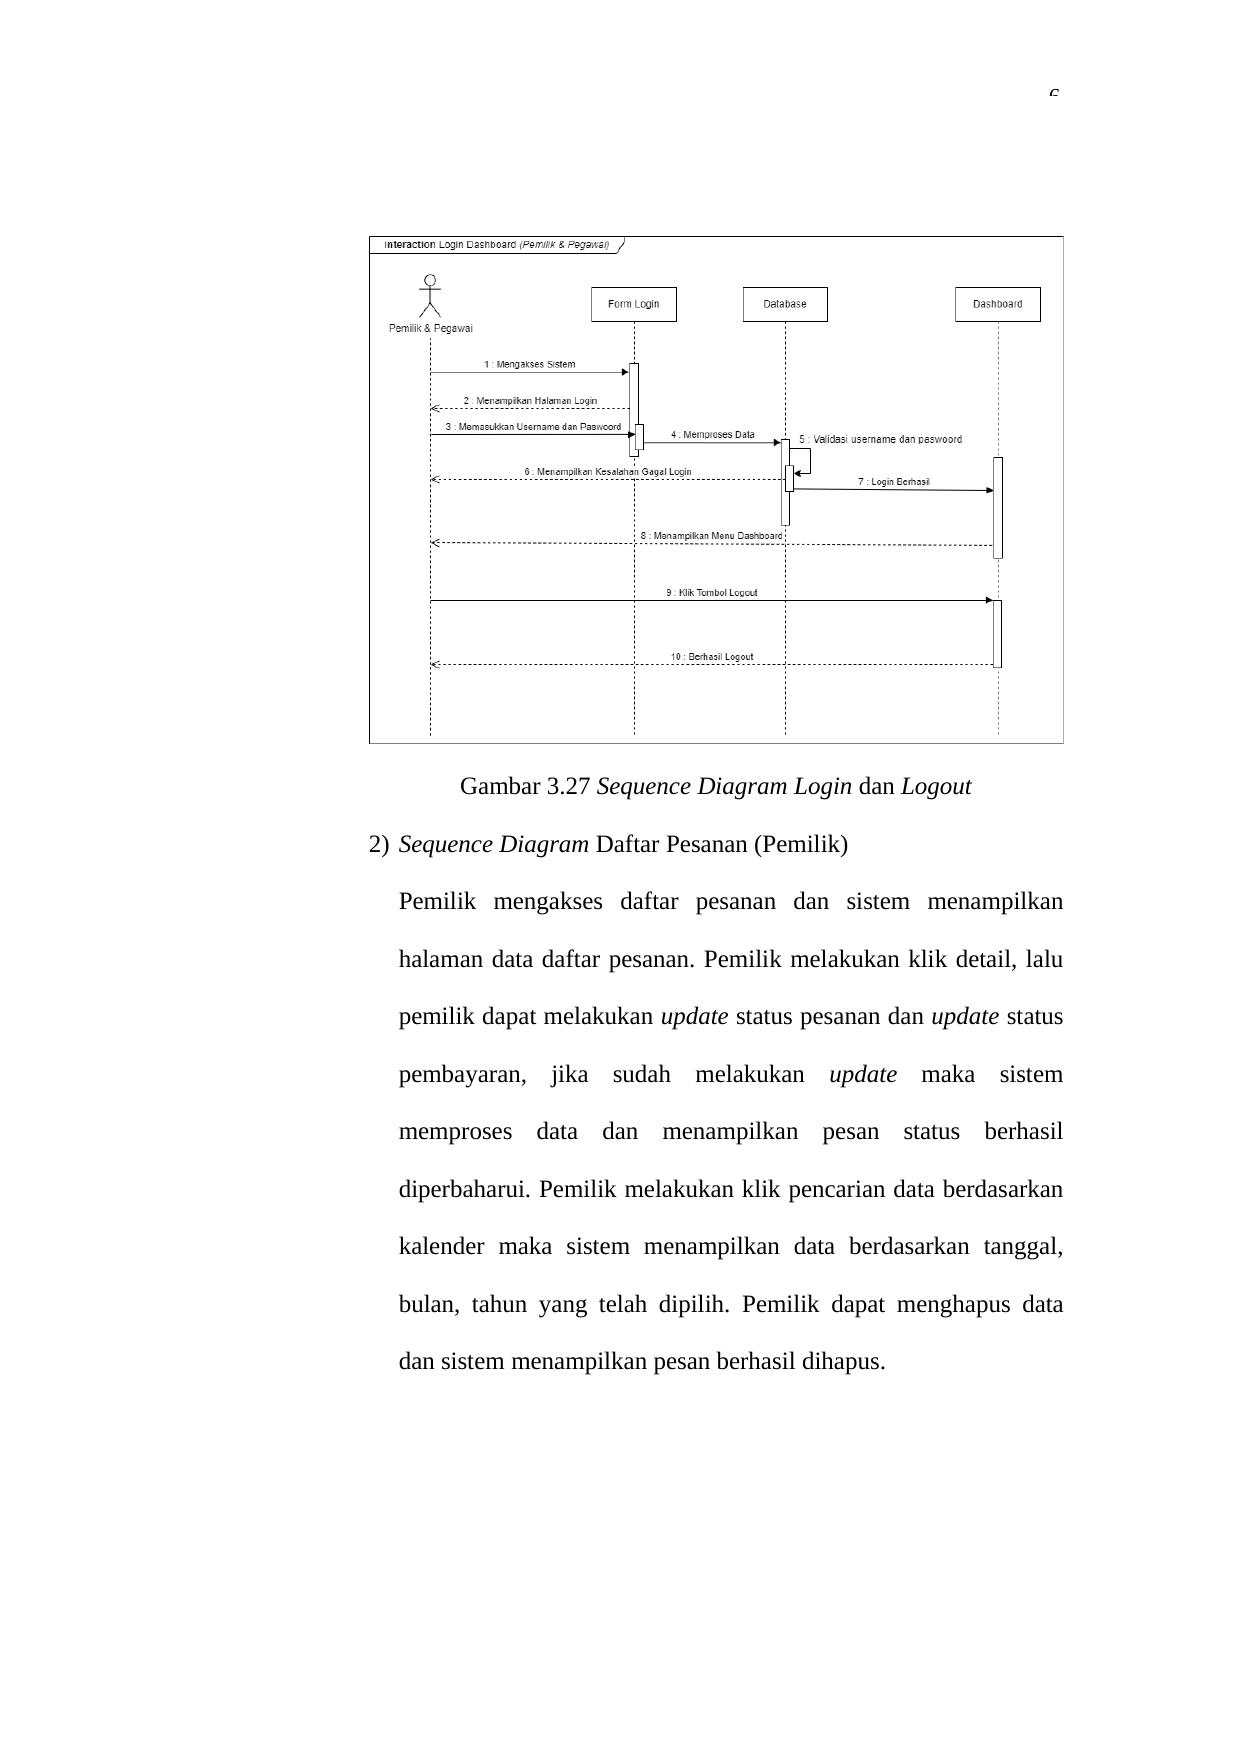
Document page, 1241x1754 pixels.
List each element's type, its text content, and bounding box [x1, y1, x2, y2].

list Sequence Diagram Daftar Pesanan (Pemilik) [369, 829, 1176, 858]
text Gambar 3.27 Sequence Diagram Login dan Logout [460, 771, 1176, 800]
picture [369, 236, 1064, 744]
text Pemilik mengakses daftar pesanan dan sistem menampilkan halaman data daftar pesanan. Pemilik melakukan klik detail, lalu pemilik dapat melakukan update status pesanan dan update status pembayaran, jika sudah melakukan update maka sistem memproses data dan menampilkan pesan status berhasil diperbaharui. Pemilik melakukan klik pencarian data berdasarkan kalender maka sistem menampilkan data berdasarkan tanggal, bulan, tahun yang telah dipilih. Pemilik dapat menghapus data dan sistem menampilkan pesan berhasil dihapus. [398, 886, 1064, 1375]
